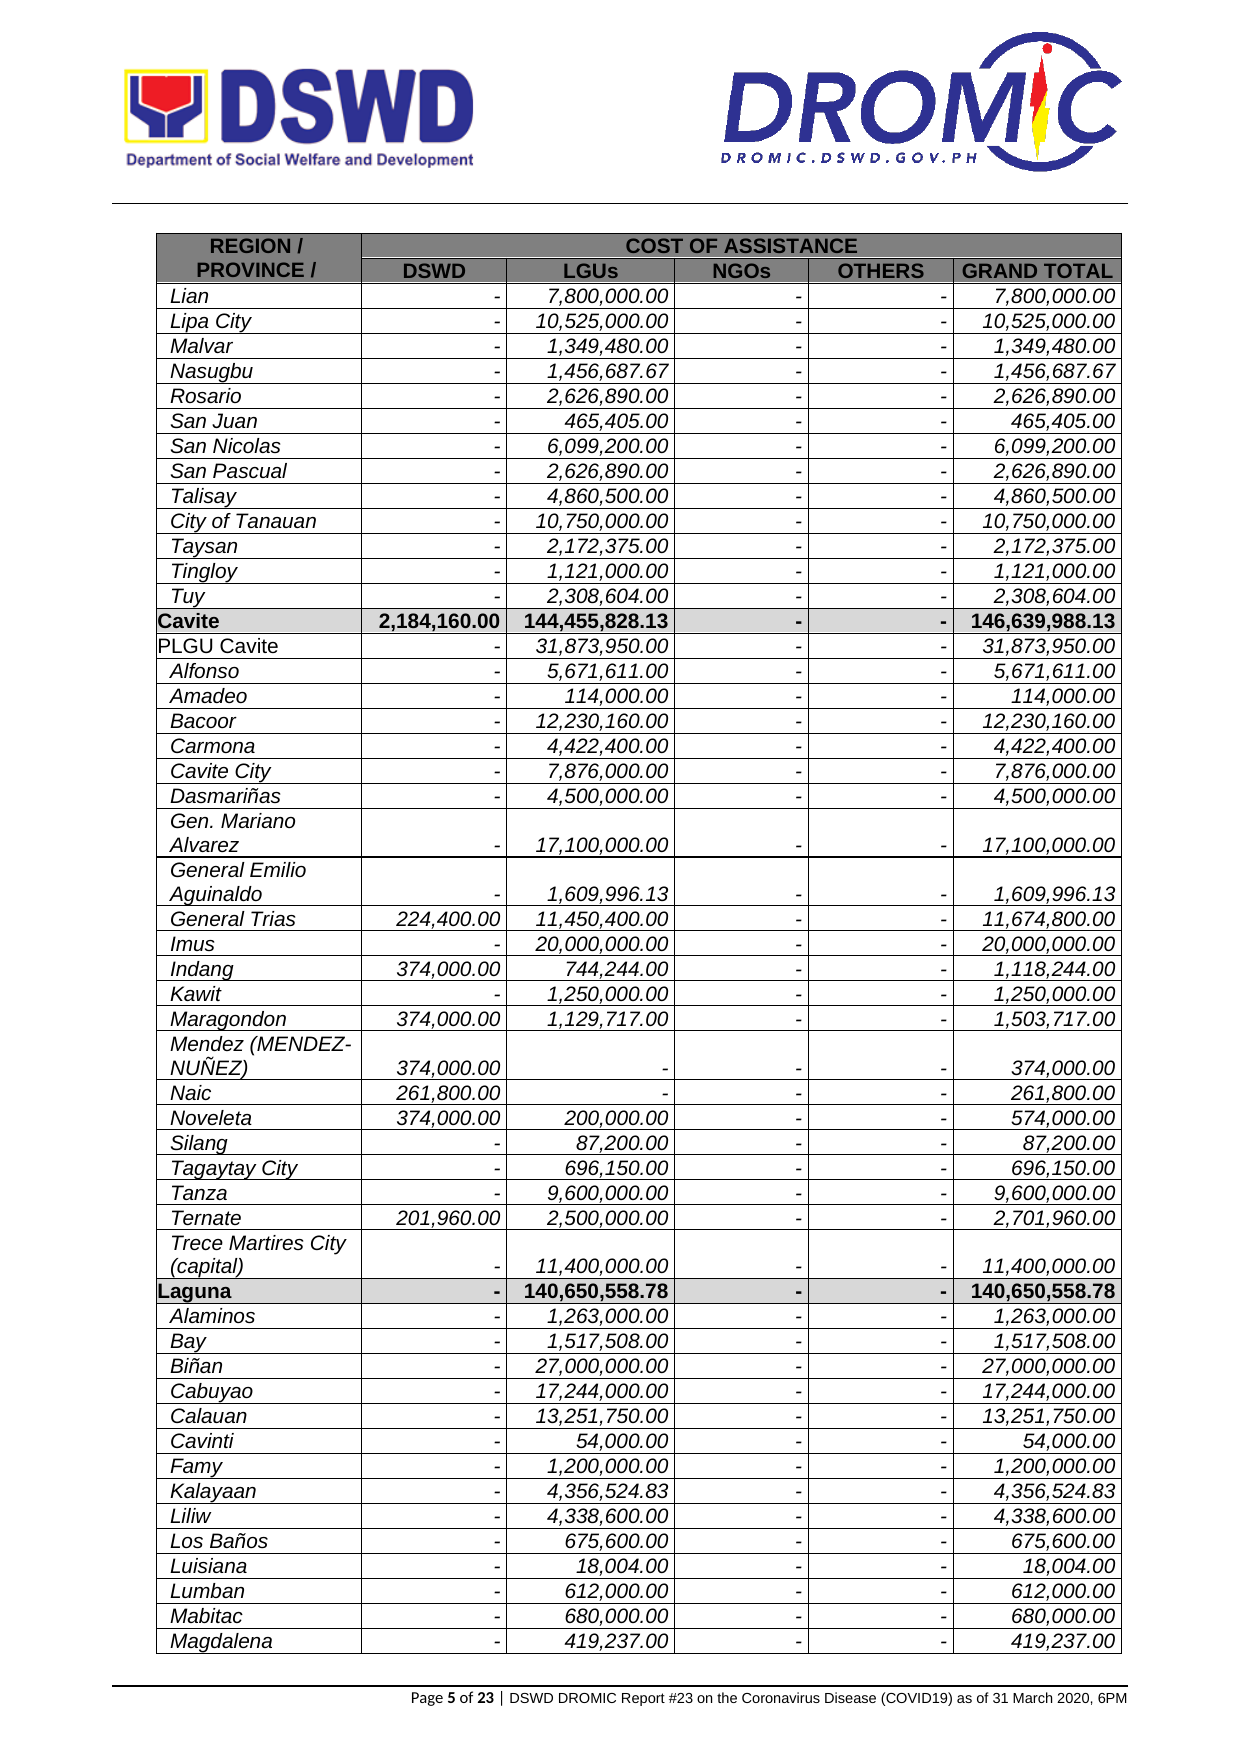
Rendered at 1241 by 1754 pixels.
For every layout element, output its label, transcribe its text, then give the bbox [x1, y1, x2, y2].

table_cell Alfonso [169, 659, 361, 682]
table_cell - [362, 309, 506, 332]
table_cell Malvar [169, 334, 361, 357]
table_cell Cavite City [169, 759, 361, 782]
table_cell Ternate [169, 1205, 361, 1229]
table_cell 11,400,000.00 [954, 1230, 1121, 1278]
table_cell NGOs [675, 259, 808, 282]
table_cell - [675, 1205, 808, 1229]
table_cell [157, 784, 169, 807]
table_cell 1,121,000.00 [507, 559, 674, 582]
table_cell Trece Martires City (capital) [169, 1230, 361, 1278]
table_cell - [809, 1279, 953, 1303]
table_cell Los Baños [169, 1529, 361, 1553]
table_cell 1,263,000.00 [954, 1304, 1121, 1328]
table_cell Tanza [169, 1180, 361, 1204]
table_cell - [675, 584, 808, 607]
table_cell - [675, 1429, 808, 1453]
table_cell [157, 1031, 169, 1079]
table_cell 374,000.00 [954, 1031, 1121, 1079]
table_cell [157, 284, 169, 307]
table_cell - [675, 559, 808, 582]
table_cell - [675, 956, 808, 980]
table_cell [157, 931, 169, 955]
table_cell - [362, 1329, 506, 1353]
table_cell [157, 1130, 169, 1154]
table_cell - [675, 1006, 808, 1030]
table_cell [157, 1479, 169, 1503]
table_cell - [675, 409, 808, 432]
table_cell [157, 484, 169, 507]
table_cell Cavite [157, 609, 361, 632]
table_cell - [675, 981, 808, 1005]
table_cell 13,251,750.00 [954, 1404, 1121, 1428]
table_cell - [809, 981, 953, 1005]
table_cell - [675, 384, 808, 407]
table_cell [157, 906, 169, 930]
table_cell - [675, 1155, 808, 1179]
table_cell Mendez (MENDEZ-NUÑEZ) [169, 1031, 361, 1079]
table_cell GRAND TOTAL [954, 259, 1121, 282]
table_cell 374,000.00 [362, 1031, 506, 1079]
table_cell 612,000.00 [954, 1579, 1121, 1603]
table_cell 2,172,375.00 [507, 534, 674, 557]
table_cell 1,517,508.00 [507, 1329, 674, 1353]
table_cell 4,860,500.00 [507, 484, 674, 507]
table_cell 4,500,000.00 [954, 784, 1121, 807]
table_cell - [809, 956, 953, 980]
table_cell 2,626,890.00 [507, 459, 674, 482]
table_cell 87,200.00 [954, 1130, 1121, 1154]
table_cell [157, 1329, 169, 1353]
table_cell Carmona [169, 734, 361, 757]
table_cell 18,004.00 [954, 1554, 1121, 1578]
table_cell Cabuyao [169, 1379, 361, 1403]
table_cell - [809, 1180, 953, 1204]
table_cell 13,251,750.00 [507, 1404, 674, 1428]
table_cell [157, 1155, 169, 1179]
table_cell 1,200,000.00 [507, 1454, 674, 1478]
table_cell - [675, 434, 808, 457]
table_cell - [362, 1479, 506, 1503]
table_cell - [362, 931, 506, 955]
table_cell 374,000.00 [362, 1105, 506, 1129]
table_cell General Trias [169, 906, 361, 930]
picture [676, 31, 1162, 172]
table_cell 4,422,400.00 [507, 734, 674, 757]
table_cell - [675, 1554, 808, 1578]
table_cell 10,525,000.00 [954, 309, 1121, 332]
table_cell San Nicolas [169, 434, 361, 457]
table_cell 4,356,524.83 [507, 1479, 674, 1503]
table_cell [157, 1504, 169, 1528]
table_cell - [362, 1554, 506, 1578]
table_cell - [809, 1329, 953, 1353]
table_cell Tingloy [169, 559, 361, 582]
table_cell - [809, 1105, 953, 1129]
table_cell 574,000.00 [954, 1105, 1121, 1129]
table_cell 11,400,000.00 [507, 1230, 674, 1278]
table_cell [157, 1404, 169, 1428]
table_cell San Pascual [169, 459, 361, 482]
table_cell 1,503,717.00 [954, 1006, 1121, 1030]
table_cell 675,600.00 [507, 1529, 674, 1553]
table_cell Magdalena [169, 1629, 361, 1653]
table_cell [157, 956, 169, 980]
table_cell Lumban [169, 1579, 361, 1603]
table_cell - [809, 634, 953, 657]
table_cell 27,000,000.00 [507, 1354, 674, 1378]
table_cell - [809, 1354, 953, 1378]
table_cell 54,000.00 [954, 1429, 1121, 1453]
table_cell 17,100,000.00 [954, 809, 1121, 856]
table_cell - [809, 1504, 953, 1528]
table_cell 7,876,000.00 [507, 759, 674, 782]
table_cell - [675, 634, 808, 657]
table_cell - [809, 858, 953, 905]
table_cell 2,184,160.00 [362, 609, 506, 632]
table_cell - [809, 359, 953, 382]
table_cell - [809, 309, 953, 332]
table_cell 680,000.00 [954, 1604, 1121, 1628]
table_cell - [507, 1080, 674, 1104]
table_cell 1,349,480.00 [507, 334, 674, 357]
table_cell - [362, 534, 506, 557]
table_cell - [362, 809, 506, 856]
table_cell - [362, 1504, 506, 1528]
table_cell - [675, 1479, 808, 1503]
table_cell - [362, 434, 506, 457]
table_cell - [675, 809, 808, 856]
table_cell - [809, 709, 953, 732]
table_cell [157, 1080, 169, 1104]
table_cell PLGU Cavite [157, 634, 361, 657]
table_cell 5,671,611.00 [507, 659, 674, 682]
table_cell Lian [169, 284, 361, 307]
table_cell - [362, 509, 506, 532]
table_cell 1,609,996.13 [507, 858, 674, 905]
table_cell - [809, 1604, 953, 1628]
table_cell Dasmariñas [169, 784, 361, 807]
table_cell - [362, 1279, 506, 1303]
table_cell - [362, 659, 506, 682]
table_cell 5,671,611.00 [954, 659, 1121, 682]
table_cell 17,244,000.00 [954, 1379, 1121, 1403]
table_cell - [809, 1205, 953, 1229]
table_cell - [675, 1329, 808, 1353]
table_cell LGUs [507, 259, 674, 282]
table_cell - [675, 1529, 808, 1553]
table_cell Kalayaan [169, 1479, 361, 1503]
table_cell - [809, 1006, 953, 1030]
table_cell 2,626,890.00 [954, 384, 1121, 407]
table_cell [157, 659, 169, 682]
table_cell - [809, 1304, 953, 1328]
table_cell - [809, 534, 953, 557]
table_cell - [362, 1429, 506, 1453]
table_cell - [675, 1279, 808, 1303]
table_cell 465,405.00 [507, 409, 674, 432]
table_cell 140,650,558.78 [954, 1279, 1121, 1303]
table_cell - [675, 1230, 808, 1278]
table_cell - [809, 1404, 953, 1428]
table_cell - [675, 1105, 808, 1129]
table_cell 12,230,160.00 [954, 709, 1121, 732]
table_cell 17,244,000.00 [507, 1379, 674, 1403]
table_cell 4,356,524.83 [954, 1479, 1121, 1503]
table_cell 7,800,000.00 [954, 284, 1121, 307]
table_cell - [675, 1454, 808, 1478]
table_cell 1,263,000.00 [507, 1304, 674, 1328]
table_cell 1,609,996.13 [954, 858, 1121, 905]
table_cell - [675, 609, 808, 632]
table_cell DSWD [362, 259, 506, 282]
table_cell General Emilio Aguinaldo [169, 858, 361, 905]
table_cell - [675, 459, 808, 482]
table_cell - [809, 1579, 953, 1603]
table_cell - [809, 584, 953, 607]
table_cell Biñan [169, 1354, 361, 1378]
table_cell - [362, 409, 506, 432]
table_cell Noveleta [169, 1105, 361, 1129]
table_cell 114,000.00 [954, 684, 1121, 707]
table_cell OTHERS [809, 259, 953, 282]
table_cell [157, 334, 169, 357]
table_cell - [362, 981, 506, 1005]
table_cell 31,873,950.00 [507, 634, 674, 657]
table_cell - [675, 1031, 808, 1079]
table_cell - [362, 334, 506, 357]
table_cell - [362, 684, 506, 707]
table_cell - [362, 1529, 506, 1553]
table_cell - [362, 1454, 506, 1478]
table_cell - [362, 484, 506, 507]
table_cell - [362, 1230, 506, 1278]
table_cell 744,244.00 [507, 956, 674, 980]
table_cell 224,400.00 [362, 906, 506, 930]
table_cell - [362, 858, 506, 905]
table_cell Kawit [169, 981, 361, 1005]
table_cell 261,800.00 [362, 1080, 506, 1104]
table_cell [157, 509, 169, 532]
table_cell [157, 709, 169, 732]
table_cell 1,129,717.00 [507, 1006, 674, 1030]
table_cell [157, 1105, 169, 1129]
table_cell - [362, 1354, 506, 1378]
table_cell 12,230,160.00 [507, 709, 674, 732]
table_cell - [809, 809, 953, 856]
table_cell [157, 459, 169, 482]
table_cell [157, 1379, 169, 1403]
table_cell - [675, 534, 808, 557]
table_cell - [675, 734, 808, 757]
table_cell 7,800,000.00 [507, 284, 674, 307]
table_cell [157, 584, 169, 607]
table_cell [157, 1230, 169, 1278]
table_cell - [362, 384, 506, 407]
table_cell - [809, 1379, 953, 1403]
table_cell - [675, 1080, 808, 1104]
table_cell [157, 409, 169, 432]
table_cell [157, 534, 169, 557]
table_cell 18,004.00 [507, 1554, 674, 1578]
table_cell - [809, 1554, 953, 1578]
table_cell 6,099,200.00 [507, 434, 674, 457]
table_cell - [809, 1479, 953, 1503]
table_cell [157, 1006, 169, 1030]
table_cell Tagaytay City [169, 1155, 361, 1179]
table_cell [157, 1180, 169, 1204]
table_cell - [809, 684, 953, 707]
table_cell 374,000.00 [362, 956, 506, 980]
table_cell - [809, 759, 953, 782]
table_cell - [362, 584, 506, 607]
table_cell - [362, 1304, 506, 1328]
table_cell - [362, 559, 506, 582]
table_cell 1,250,000.00 [954, 981, 1121, 1005]
table_header REGION / PROVINCE / MUNICIPALITY [157, 234, 361, 282]
table_cell 2,172,375.00 [954, 534, 1121, 557]
table_cell 2,626,890.00 [507, 384, 674, 407]
table_cell 1,121,000.00 [954, 559, 1121, 582]
table_cell - [809, 1429, 953, 1453]
table_cell - [362, 359, 506, 382]
table_cell - [809, 284, 953, 307]
table_cell [157, 858, 169, 905]
table_cell - [675, 1130, 808, 1154]
table_cell 27,000,000.00 [954, 1354, 1121, 1378]
table_cell [157, 1454, 169, 1478]
table_cell Cavinti [169, 1429, 361, 1453]
table_cell 1,456,687.67 [954, 359, 1121, 382]
table_cell - [362, 784, 506, 807]
table_cell 465,405.00 [954, 409, 1121, 432]
table_cell - [809, 734, 953, 757]
table_cell 419,237.00 [954, 1629, 1121, 1653]
table_cell 17,100,000.00 [507, 809, 674, 856]
table_cell 419,237.00 [507, 1629, 674, 1653]
table_cell 2,500,000.00 [507, 1205, 674, 1229]
table_cell 675,600.00 [954, 1529, 1121, 1553]
picture [112, 65, 487, 173]
table_cell 114,000.00 [507, 684, 674, 707]
table_cell Luisiana [169, 1554, 361, 1578]
table_cell - [362, 1579, 506, 1603]
table_cell - [809, 434, 953, 457]
table_cell [157, 434, 169, 457]
table_cell 696,150.00 [954, 1155, 1121, 1179]
table_cell - [809, 659, 953, 682]
table_cell - [809, 459, 953, 482]
table_cell - [675, 1180, 808, 1204]
table_cell Lipa City [169, 309, 361, 332]
table_cell 4,338,600.00 [507, 1504, 674, 1528]
table_cell - [675, 284, 808, 307]
table_cell [157, 1554, 169, 1578]
table_cell [157, 981, 169, 1005]
table_cell - [675, 1629, 808, 1653]
table_cell 7,876,000.00 [954, 759, 1121, 782]
table_cell 1,456,687.67 [507, 359, 674, 382]
table_cell - [507, 1031, 674, 1079]
table_cell - [809, 1529, 953, 1553]
table_cell 146,639,988.13 [954, 609, 1121, 632]
table_cell [157, 1205, 169, 1229]
table_cell - [809, 409, 953, 432]
table_cell [157, 1429, 169, 1453]
table_cell - [809, 509, 953, 532]
table_cell - [809, 1155, 953, 1179]
table_cell - [809, 559, 953, 582]
table_cell Calauan [169, 1404, 361, 1428]
table_cell Nasugbu [169, 359, 361, 382]
table_cell San Juan [169, 409, 361, 432]
table_cell - [675, 1404, 808, 1428]
table_cell - [809, 1454, 953, 1478]
table_cell 10,750,000.00 [954, 509, 1121, 532]
table_cell 2,626,890.00 [954, 459, 1121, 482]
table_cell 10,525,000.00 [507, 309, 674, 332]
table_cell 31,873,950.00 [954, 634, 1121, 657]
table_cell 9,600,000.00 [507, 1180, 674, 1204]
table_cell 612,000.00 [507, 1579, 674, 1603]
table_cell - [362, 1629, 506, 1653]
table_cell - [675, 1354, 808, 1378]
table_cell 201,960.00 [362, 1205, 506, 1229]
table_cell 10,750,000.00 [507, 509, 674, 532]
table_cell - [809, 484, 953, 507]
table_cell Maragondon [169, 1006, 361, 1030]
table_cell [157, 1579, 169, 1603]
table_cell [157, 1304, 169, 1328]
table_cell 696,150.00 [507, 1155, 674, 1179]
table_cell 4,860,500.00 [954, 484, 1121, 507]
table_cell Taysan [169, 534, 361, 557]
table_cell Liliw [169, 1504, 361, 1528]
table_cell [157, 1354, 169, 1378]
table_cell - [809, 334, 953, 357]
table_cell - [675, 906, 808, 930]
table_cell - [362, 1180, 506, 1204]
table_cell - [809, 784, 953, 807]
table_cell [157, 559, 169, 582]
table_cell [157, 734, 169, 757]
table_cell - [809, 906, 953, 930]
table_cell - [675, 659, 808, 682]
table_cell - [362, 709, 506, 732]
table_cell - [809, 1080, 953, 1104]
table_cell Rosario [169, 384, 361, 407]
table_cell Alaminos [169, 1304, 361, 1328]
table_cell 1,118,244.00 [954, 956, 1121, 980]
table_cell Silang [169, 1130, 361, 1154]
table_cell - [675, 709, 808, 732]
table_cell [157, 1604, 169, 1628]
table_cell 374,000.00 [362, 1006, 506, 1030]
table_cell [157, 1629, 169, 1653]
table_cell Bay [169, 1329, 361, 1353]
table_cell - [362, 634, 506, 657]
table_cell 2,308,604.00 [507, 584, 674, 607]
table_cell - [809, 1031, 953, 1079]
table_cell Amadeo [169, 684, 361, 707]
table_cell Gen. Mariano Alvarez [169, 809, 361, 856]
table_cell [157, 809, 169, 856]
table_cell 20,000,000.00 [507, 931, 674, 955]
table_cell [157, 309, 169, 332]
table_cell - [362, 1379, 506, 1403]
table_cell - [675, 509, 808, 532]
table_cell 54,000.00 [507, 1429, 674, 1453]
table_cell Imus [169, 931, 361, 955]
table_cell Bacoor [169, 709, 361, 732]
table_cell Indang [169, 956, 361, 980]
table_cell - [675, 684, 808, 707]
table_cell Naic [169, 1080, 361, 1104]
table_cell [157, 1529, 169, 1553]
table_cell - [809, 609, 953, 632]
table_cell 11,450,400.00 [507, 906, 674, 930]
table_cell 4,338,600.00 [954, 1504, 1121, 1528]
table_cell 200,000.00 [507, 1105, 674, 1129]
table_cell - [675, 484, 808, 507]
table_cell - [362, 1130, 506, 1154]
table_cell [157, 684, 169, 707]
table_cell 1,517,508.00 [954, 1329, 1121, 1353]
table_cell - [362, 734, 506, 757]
table_cell - [675, 858, 808, 905]
table_cell [157, 359, 169, 382]
table_cell - [362, 1404, 506, 1428]
table_cell - [809, 384, 953, 407]
table_cell 1,250,000.00 [507, 981, 674, 1005]
table_cell - [362, 1155, 506, 1179]
table_cell 2,701,960.00 [954, 1205, 1121, 1229]
table_cell - [675, 309, 808, 332]
table_cell Famy [169, 1454, 361, 1478]
table_cell 144,455,828.13 [507, 609, 674, 632]
table_cell 4,422,400.00 [954, 734, 1121, 757]
table_cell 11,674,800.00 [954, 906, 1121, 930]
table_cell 1,349,480.00 [954, 334, 1121, 357]
table_cell 1,200,000.00 [954, 1454, 1121, 1478]
table_cell - [809, 1130, 953, 1154]
table_cell Talisay [169, 484, 361, 507]
table_cell 2,308,604.00 [954, 584, 1121, 607]
table_cell 680,000.00 [507, 1604, 674, 1628]
table_header COST OF ASSISTANCE [362, 234, 1121, 257]
table_cell 20,000,000.00 [954, 931, 1121, 955]
table_cell - [362, 284, 506, 307]
table_cell - [675, 931, 808, 955]
table_cell - [675, 759, 808, 782]
table_cell - [362, 1604, 506, 1628]
table_cell - [809, 1230, 953, 1278]
table_cell - [675, 1379, 808, 1403]
table_cell - [675, 334, 808, 357]
table_cell 9,600,000.00 [954, 1180, 1121, 1204]
table_cell 6,099,200.00 [954, 434, 1121, 457]
table_cell - [675, 1604, 808, 1628]
table_cell [157, 384, 169, 407]
table_cell - [362, 459, 506, 482]
table_cell - [809, 931, 953, 955]
table_cell - [809, 1629, 953, 1653]
table_cell - [675, 1304, 808, 1328]
table_cell 140,650,558.78 [507, 1279, 674, 1303]
table_cell Mabitac [169, 1604, 361, 1628]
table_cell City of Tanauan [169, 509, 361, 532]
table_cell 4,500,000.00 [507, 784, 674, 807]
table_cell Laguna [157, 1279, 361, 1303]
table_cell - [675, 784, 808, 807]
table_cell - [675, 1504, 808, 1528]
table_cell 261,800.00 [954, 1080, 1121, 1104]
table_cell Tuy [169, 584, 361, 607]
table_cell - [362, 759, 506, 782]
table_cell - [675, 1579, 808, 1603]
table_cell - [675, 359, 808, 382]
table_cell 87,200.00 [507, 1130, 674, 1154]
table_cell [157, 759, 169, 782]
